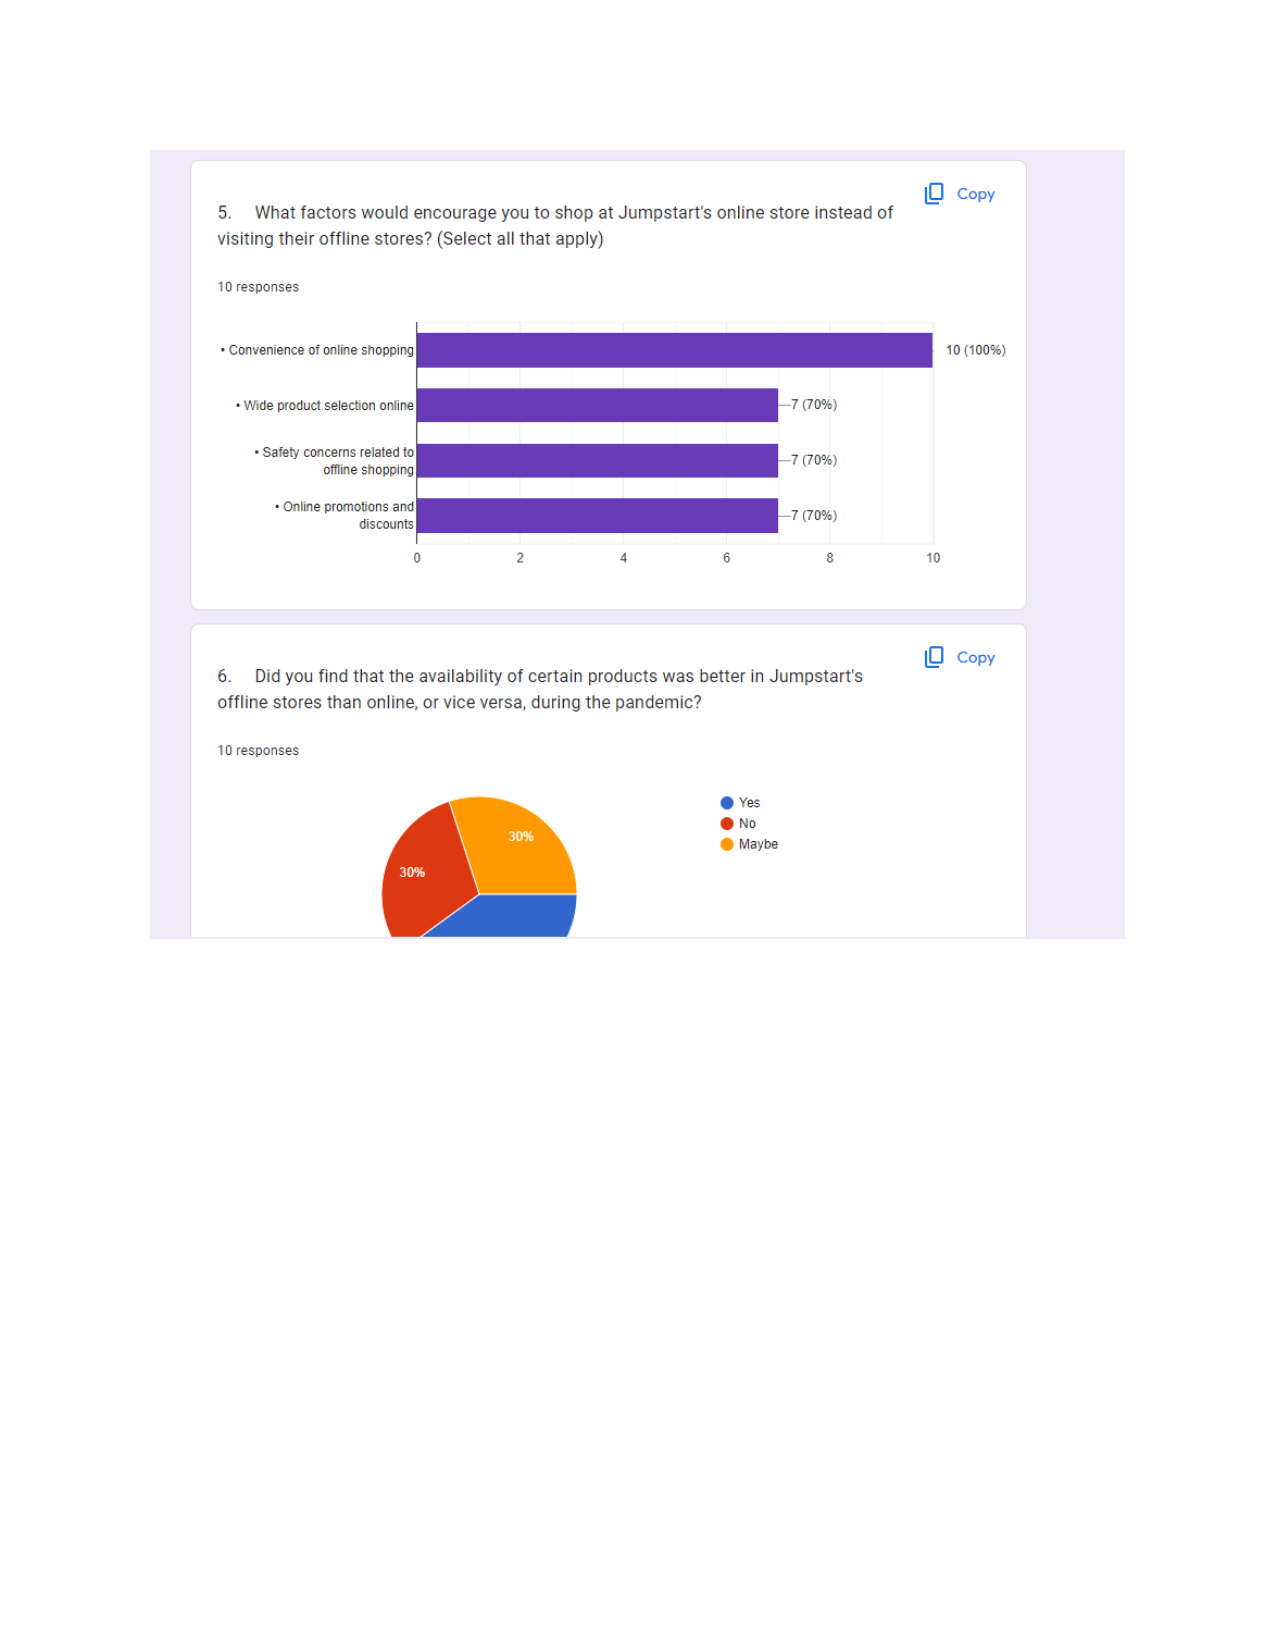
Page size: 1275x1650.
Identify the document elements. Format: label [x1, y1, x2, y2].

picture [150, 150, 1125, 939]
